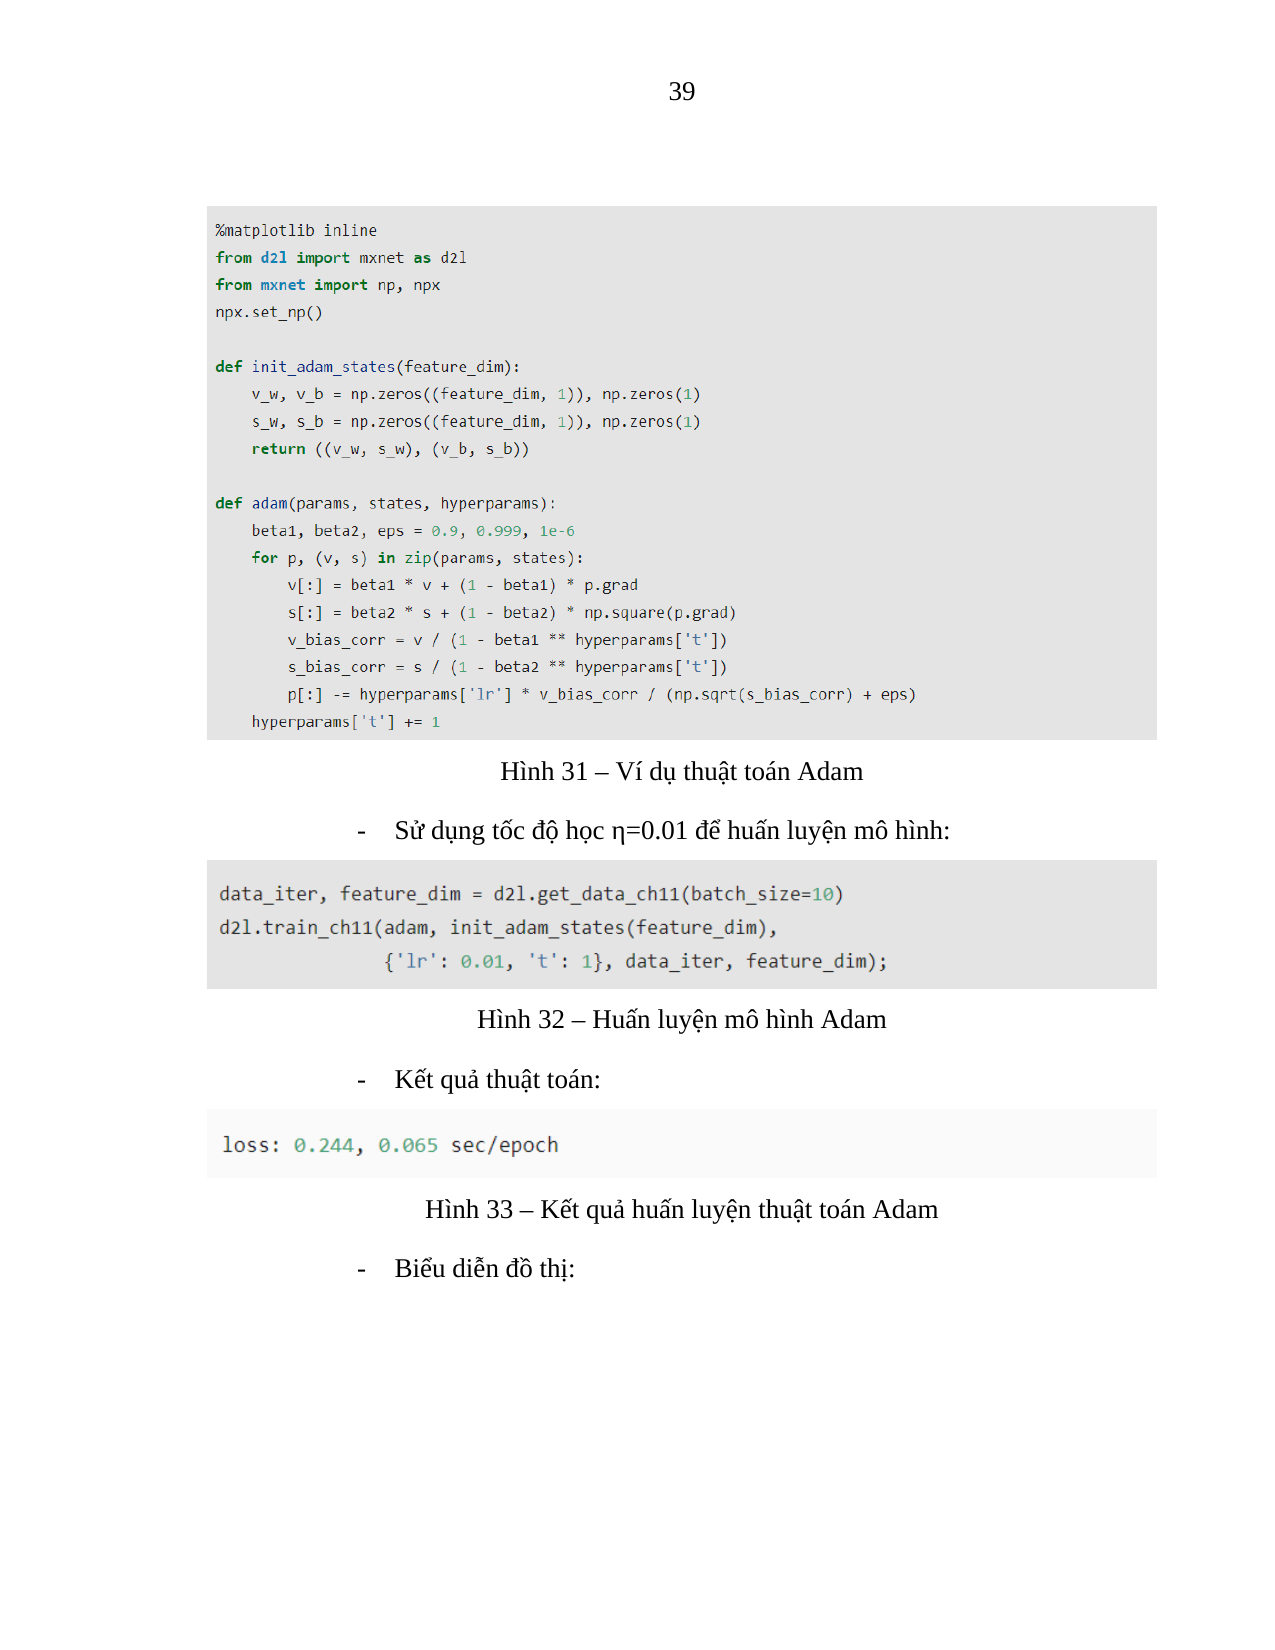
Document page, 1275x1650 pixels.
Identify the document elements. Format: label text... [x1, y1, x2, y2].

picture [206, 860, 1157, 989]
picture [206, 206, 1157, 740]
picture [206, 1109, 1157, 1178]
list Sử dụng tốc độ học η=0.01 để huấn luyện mô hình: [357, 814, 1157, 845]
list Kết quả thuật toán: [357, 1063, 1157, 1094]
list Biểu diễn đồ thị: [357, 1252, 1157, 1283]
